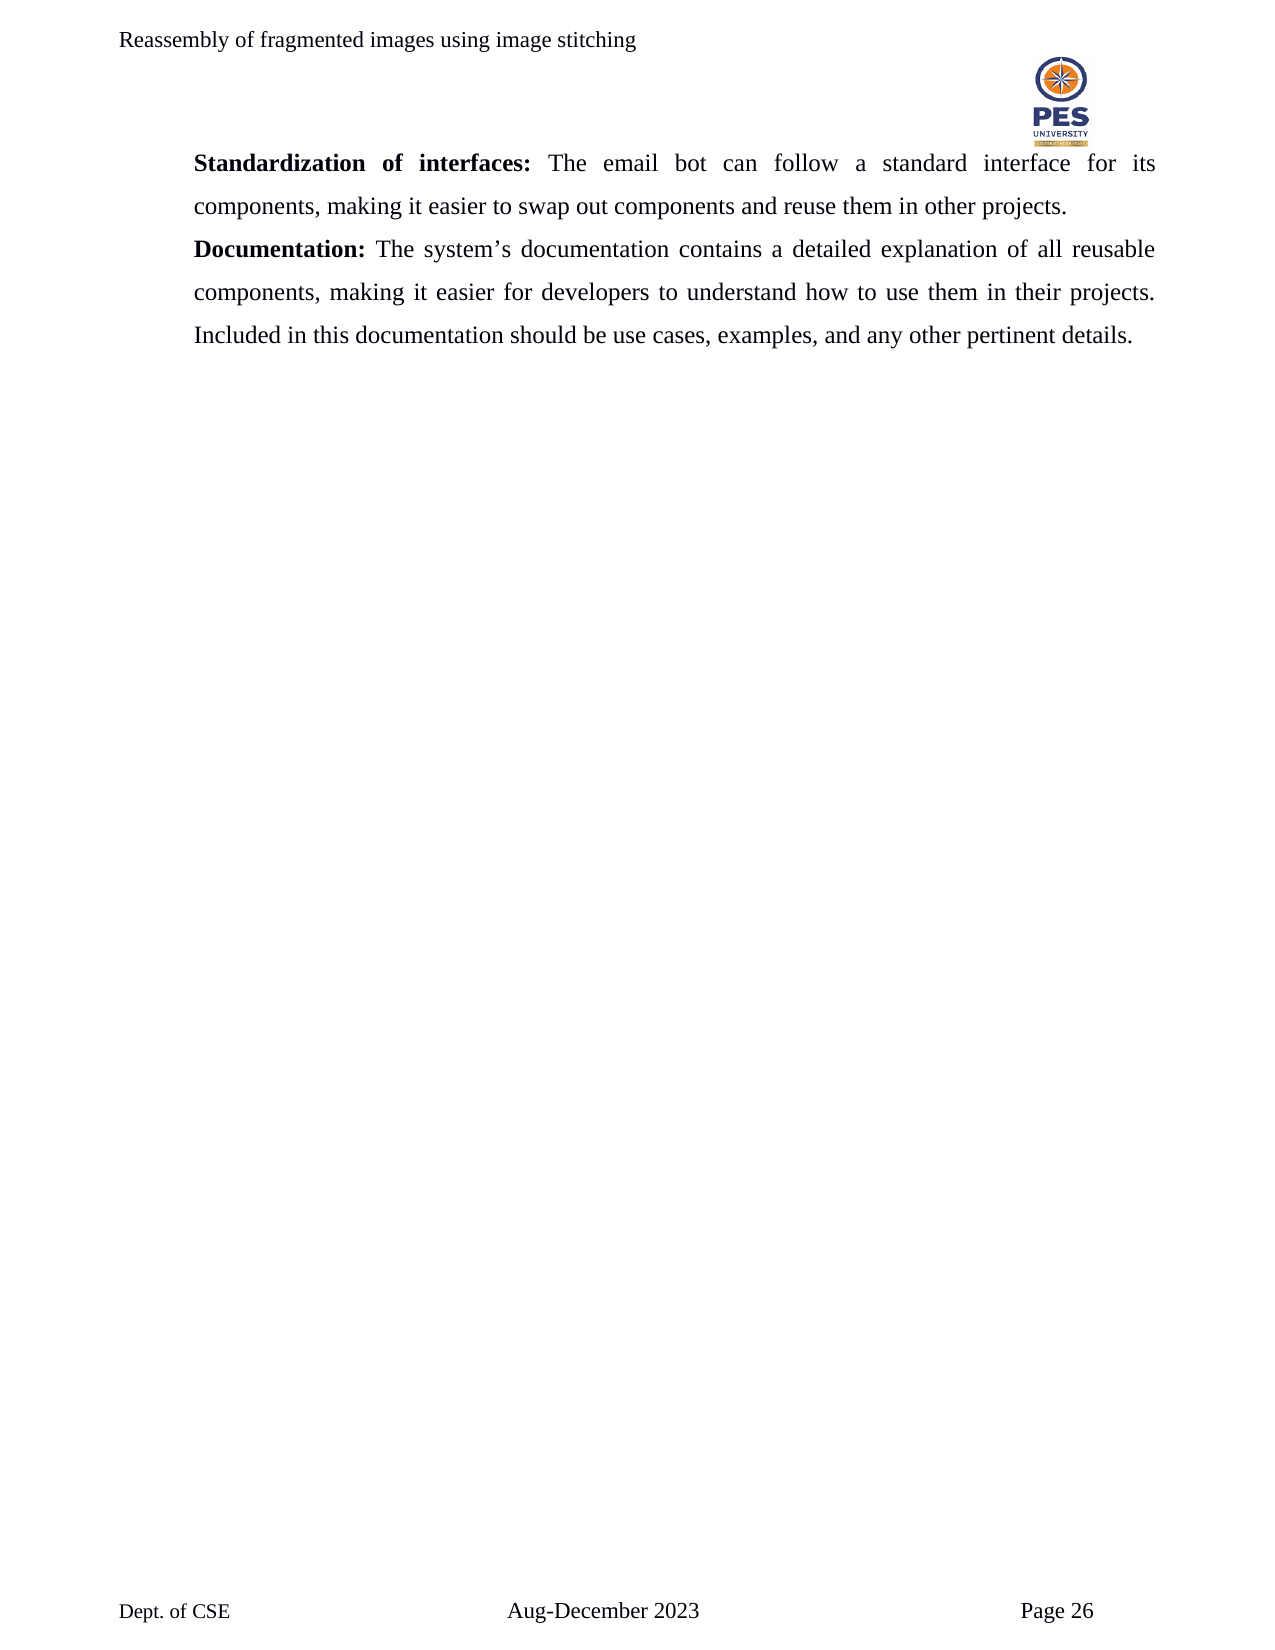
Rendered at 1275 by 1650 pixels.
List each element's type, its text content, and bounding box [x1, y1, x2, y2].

picture [1030, 52, 1094, 148]
text Standardization of interfaces: The email bot can follow a standard interface for its components, making it easier to swap out components and reuse them in other projects. [193, 148, 1156, 220]
text Documentation: The system’s documentation contains a detailed explanation of all reusable components, making it easier for developers to understand how to use them in their projects. Included in this documentation should be use cases, examples, and any other pertinent details. [193, 234, 1156, 349]
